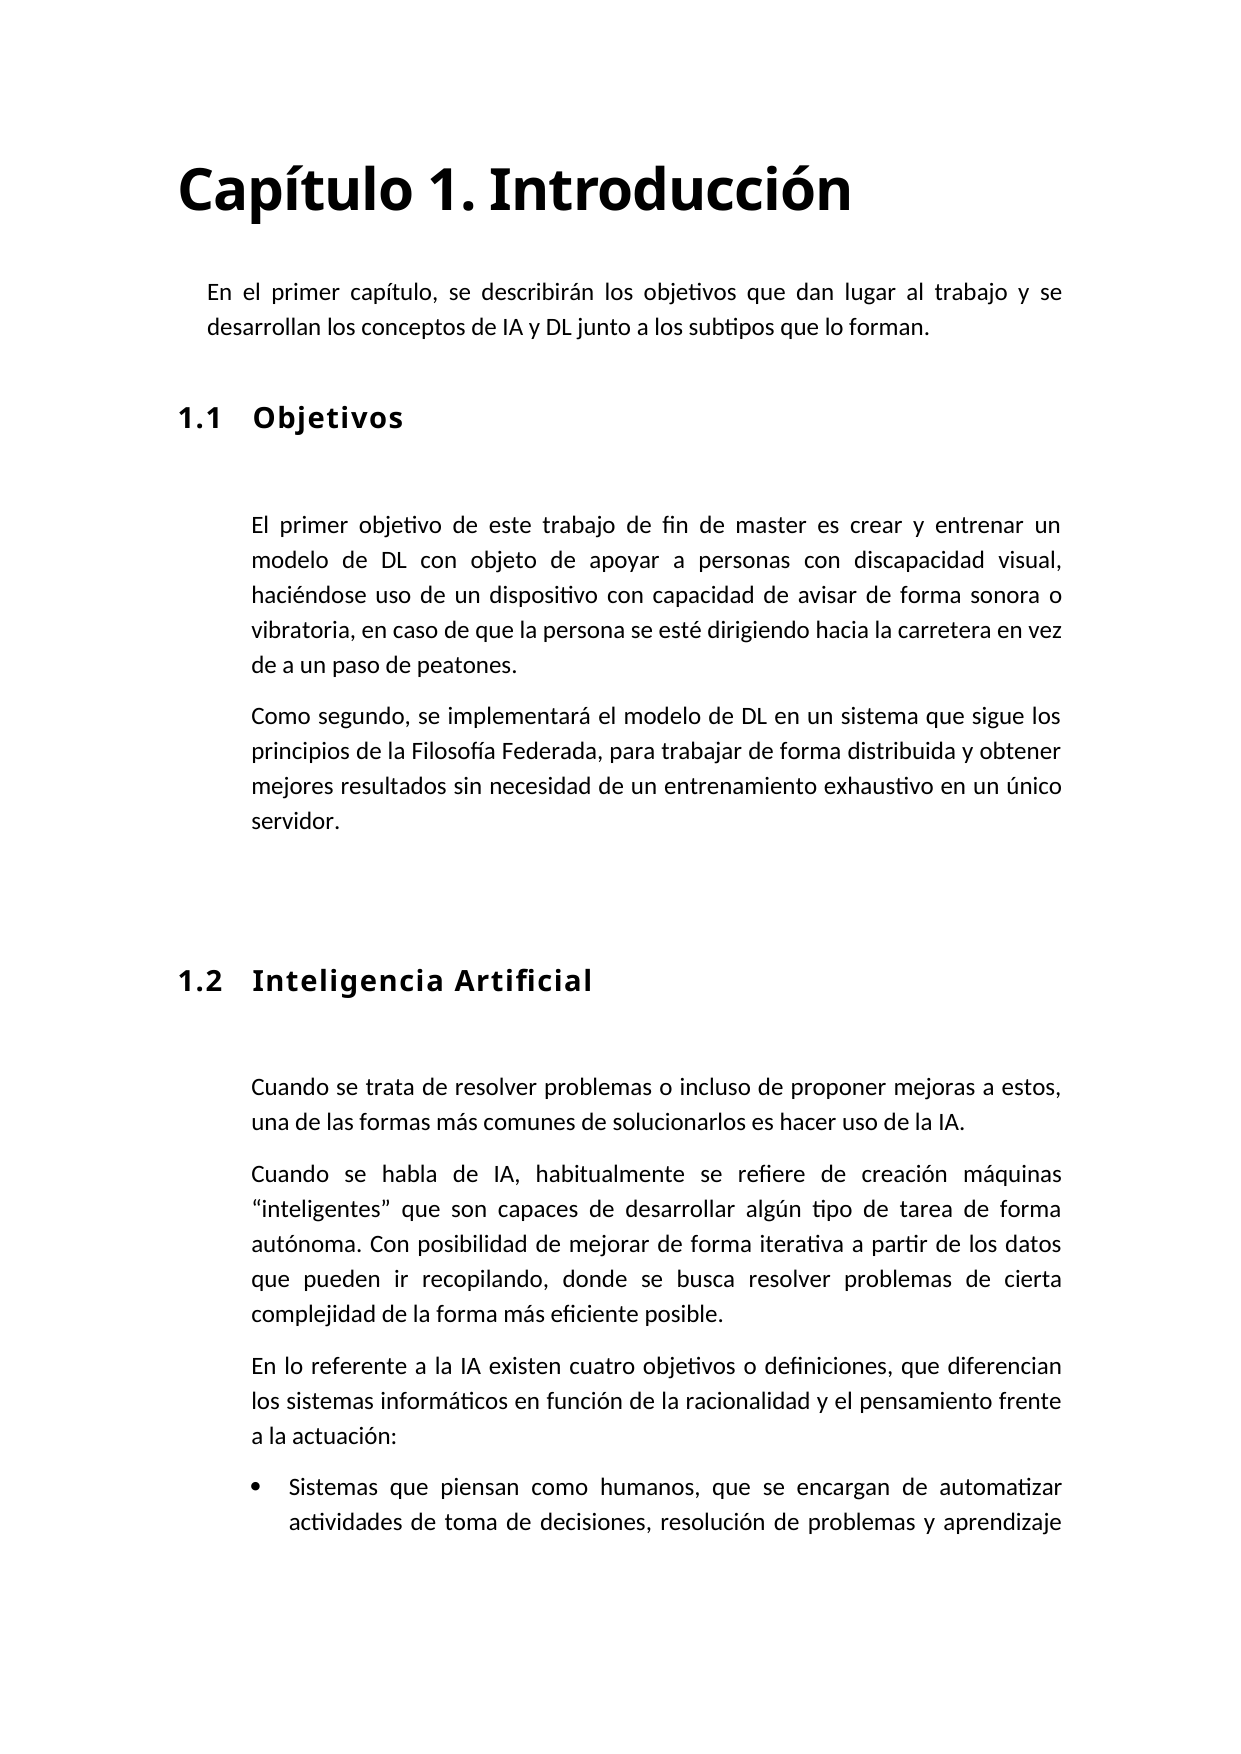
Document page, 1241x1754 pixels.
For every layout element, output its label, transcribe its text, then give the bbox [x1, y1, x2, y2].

text Cuando se habla de IA, habitualmente se refiere de creación máquinas “inteligentes” que son capaces de desarrollar algún tipo de tarea de forma autónoma. Con posibilidad de mejorar de forma iterativa a partir de los datos que pueden ir recopilando, donde se busca resolver problemas de cierta complejidad de la forma más eficiente posible. [251, 1158, 1063, 1329]
text El primer objetivo de este trabajo de fin de master es crear y entrenar un modelo de DL con objeto de apoyar a personas con discapacidad visual, haciéndose uso de un dispositivo con capacidad de avisar de forma sonora o vibratoria, en caso de que la persona se esté dirigiendo hacia la carretera en vez de a un paso de peatones. [251, 509, 1063, 679]
text Cuando se trata de resolver problemas o incluso de proponer mejoras a estos, una de las formas más comunes de solucionarlos es hacer uso de la IA. [251, 1072, 1063, 1137]
title Capítulo 1. Introducción [177, 148, 1063, 227]
text Como segundo, se implementará el modelo de DL en un sistema que sigue los principios de la Filosofía Federada, para trabajar de forma distribuida y obtener mejores resultados sin necesidad de un entrenamiento exhaustivo en un único servidor. [251, 700, 1063, 836]
list En el primer capítulo, se describirán los objetivos que dan lugar al trabajo y se desarrollan los conceptos de IA y DL junto a los subtipos que lo forman. [207, 276, 1063, 341]
subtitle Objetivos [177, 398, 1063, 437]
text En lo referente a la IA existen cuatro objetivos o definiciones, que diferencian los sistemas informáticos en función de la racionalidad y el pensamiento frente a la actuación: [251, 1350, 1063, 1450]
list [251, 1472, 1063, 1537]
subtitle Inteligencia Artificial [177, 960, 1063, 1000]
